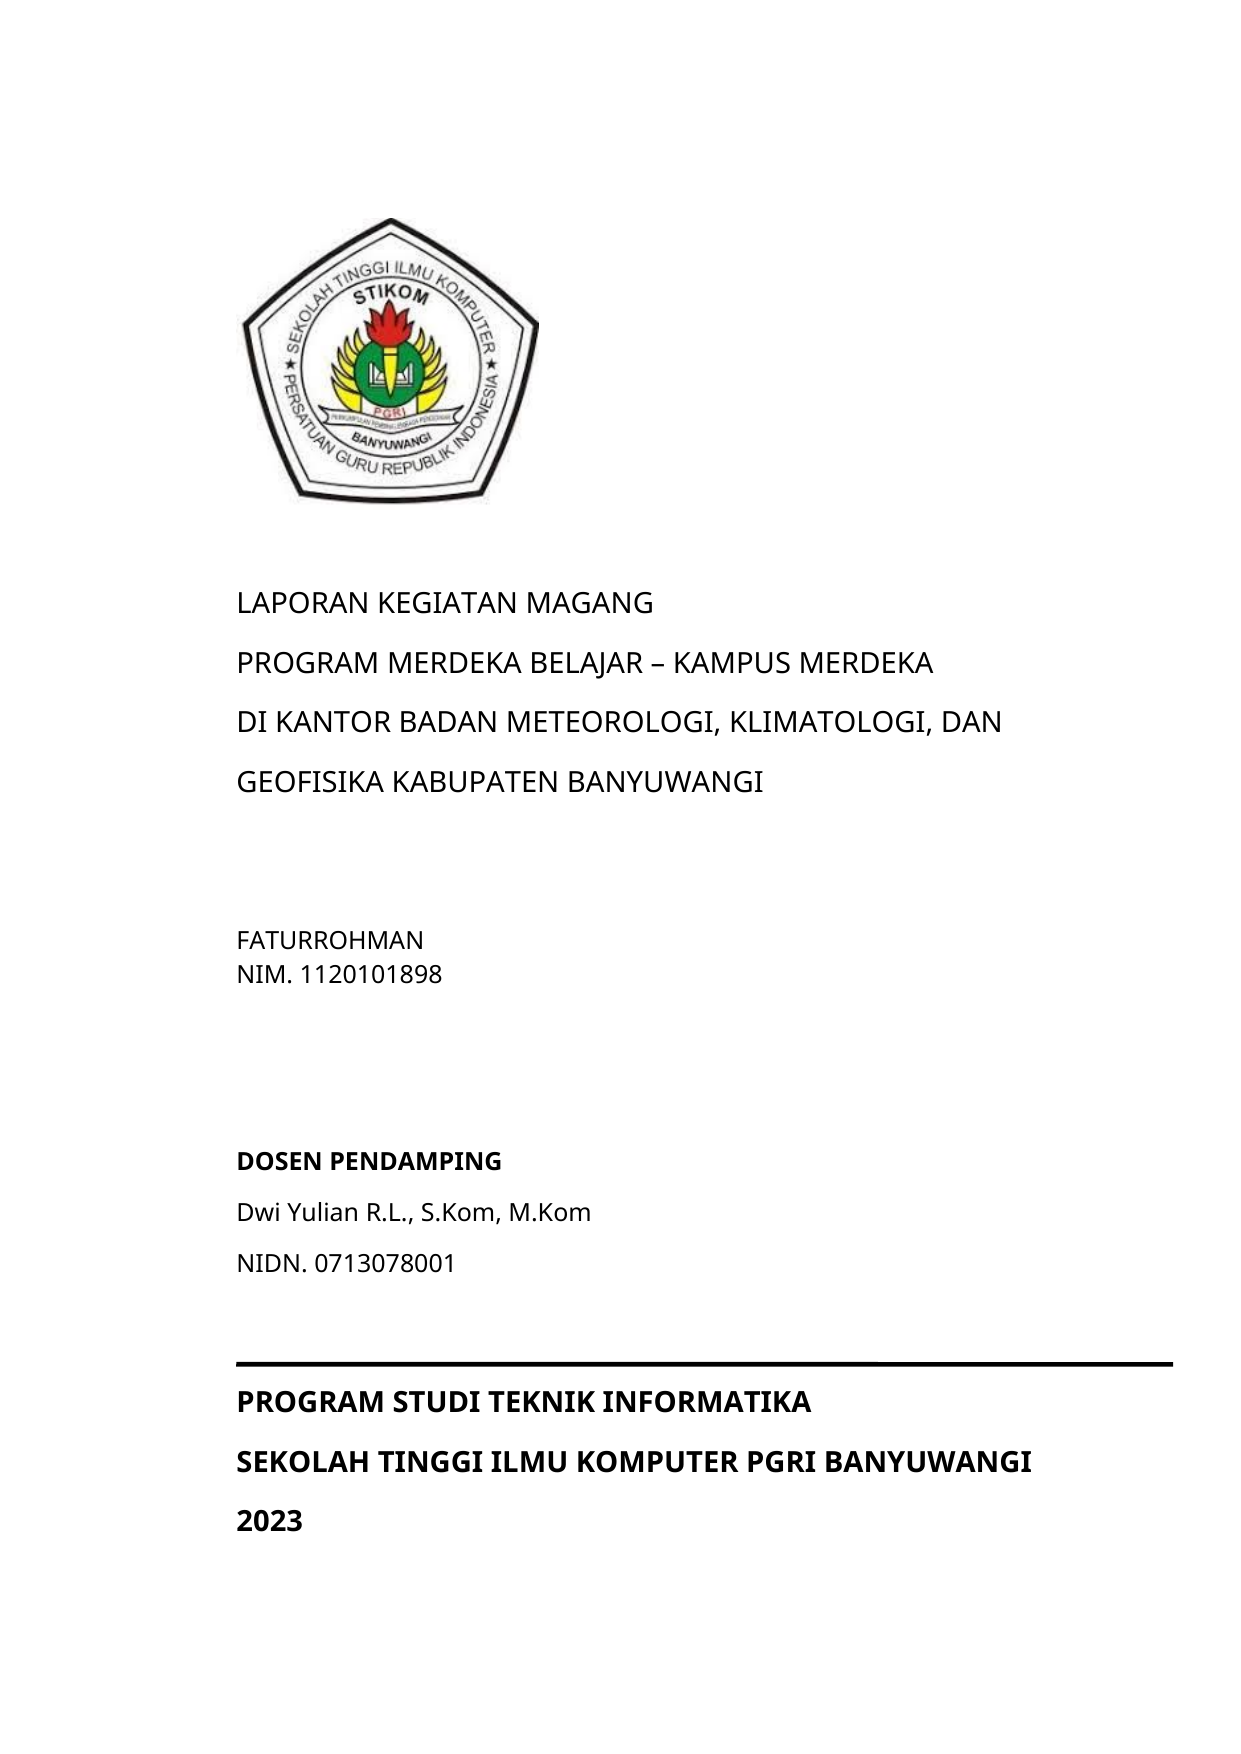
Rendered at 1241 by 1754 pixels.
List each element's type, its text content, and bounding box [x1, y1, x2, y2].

text SEKOLAH TINGGI ILMU KOMPUTER PGRI BANYUWANGI [236, 1441, 1051, 1481]
text PROGRAM MERDEKA BELAJAR – KAMPUS MERDEKA [236, 642, 1051, 682]
text PROGRAM STUDI TEKNIK INFORMATIKA [236, 1381, 1051, 1421]
text NIDN. 0713078001 [236, 1246, 1051, 1280]
text FATURROHMAN [236, 923, 1051, 957]
text DI KANTOR BADAN METEOROLOGI, KLIMATOLOGI, DAN GEOFISIKA KABUPATEN BANYUWANGI [236, 702, 1051, 801]
text DOSEN PENDAMPING [236, 1144, 1051, 1178]
text 2023 [236, 1500, 1051, 1540]
text LAPORAN KEGIATAN MAGANG [236, 583, 1051, 622]
picture [236, 218, 539, 510]
text NIM. 1120101898 [236, 957, 1051, 991]
text Dwi Yulian R.L., S.Kom, M.Kom [236, 1195, 1051, 1229]
